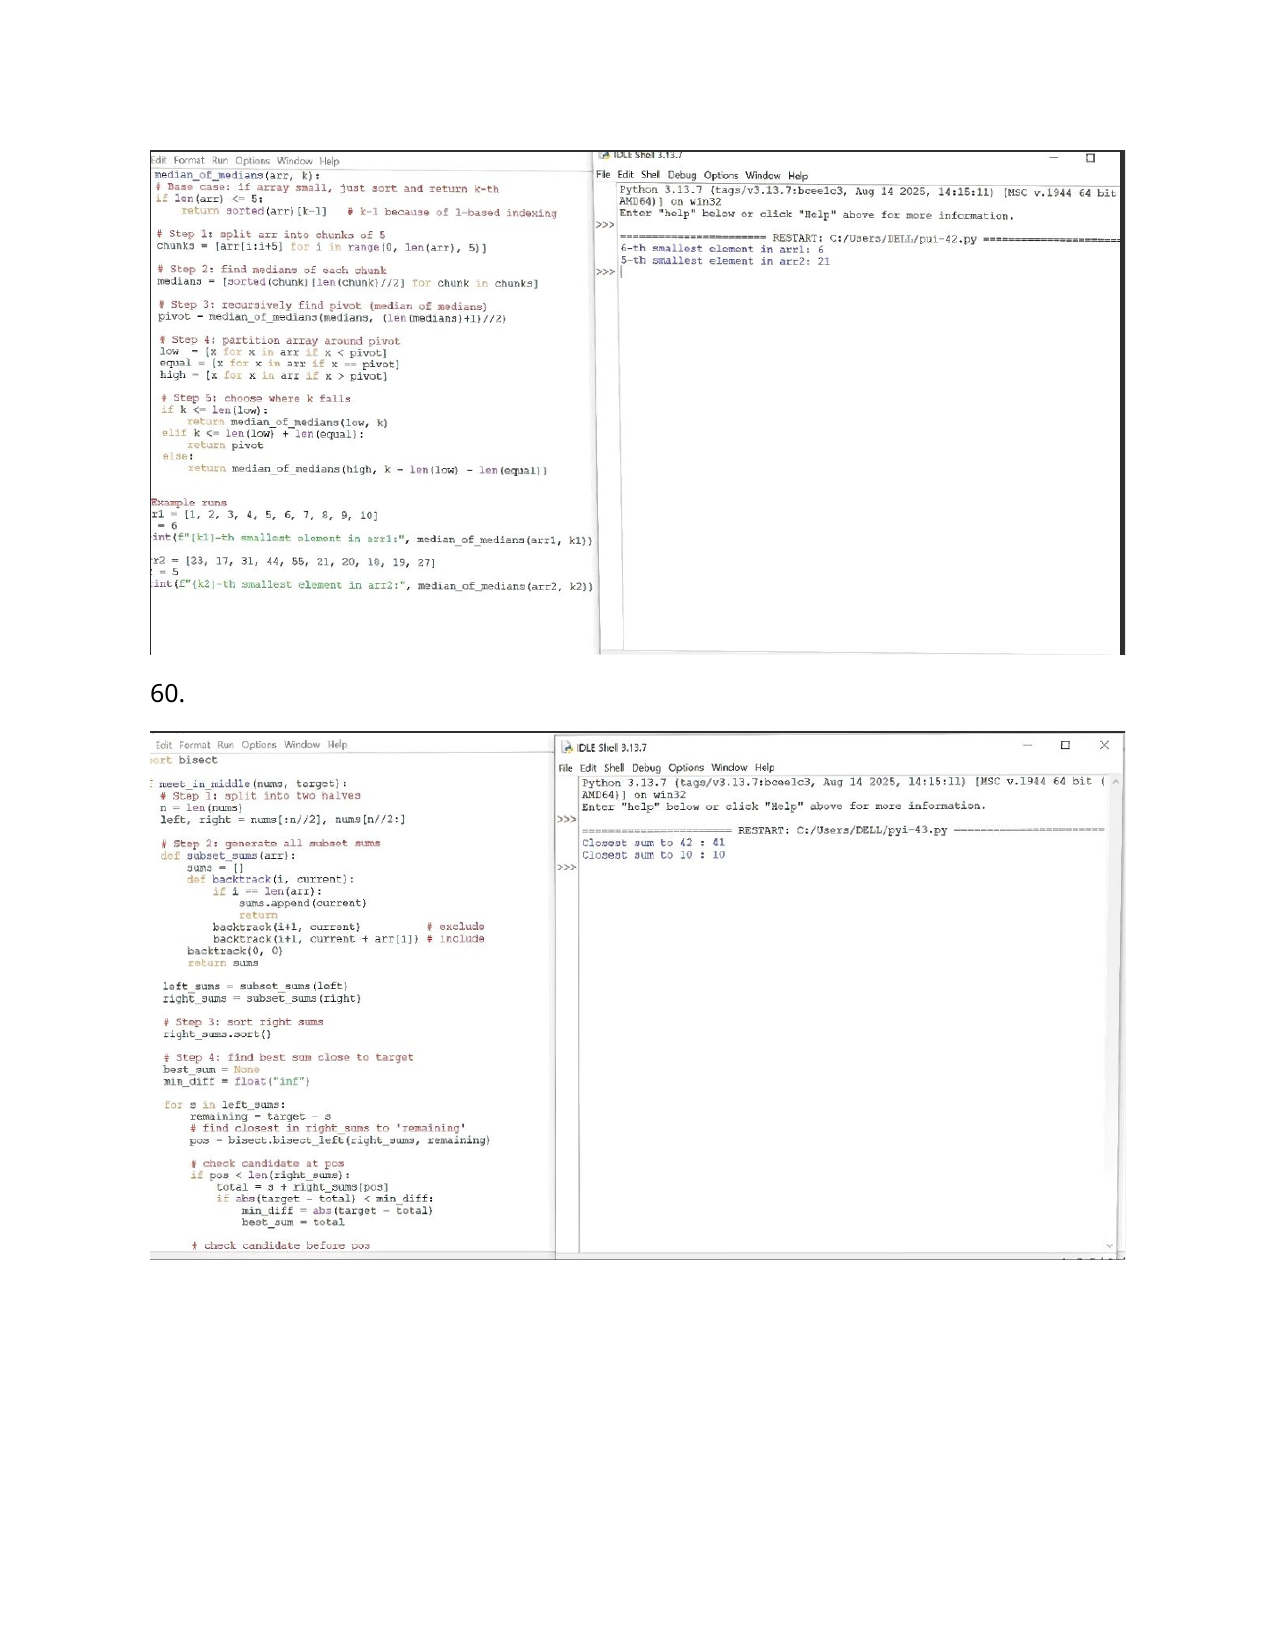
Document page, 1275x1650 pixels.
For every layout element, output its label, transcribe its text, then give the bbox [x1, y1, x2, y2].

text 60. [150, 676, 1125, 710]
picture [150, 150, 1125, 655]
picture [150, 731, 1125, 1260]
